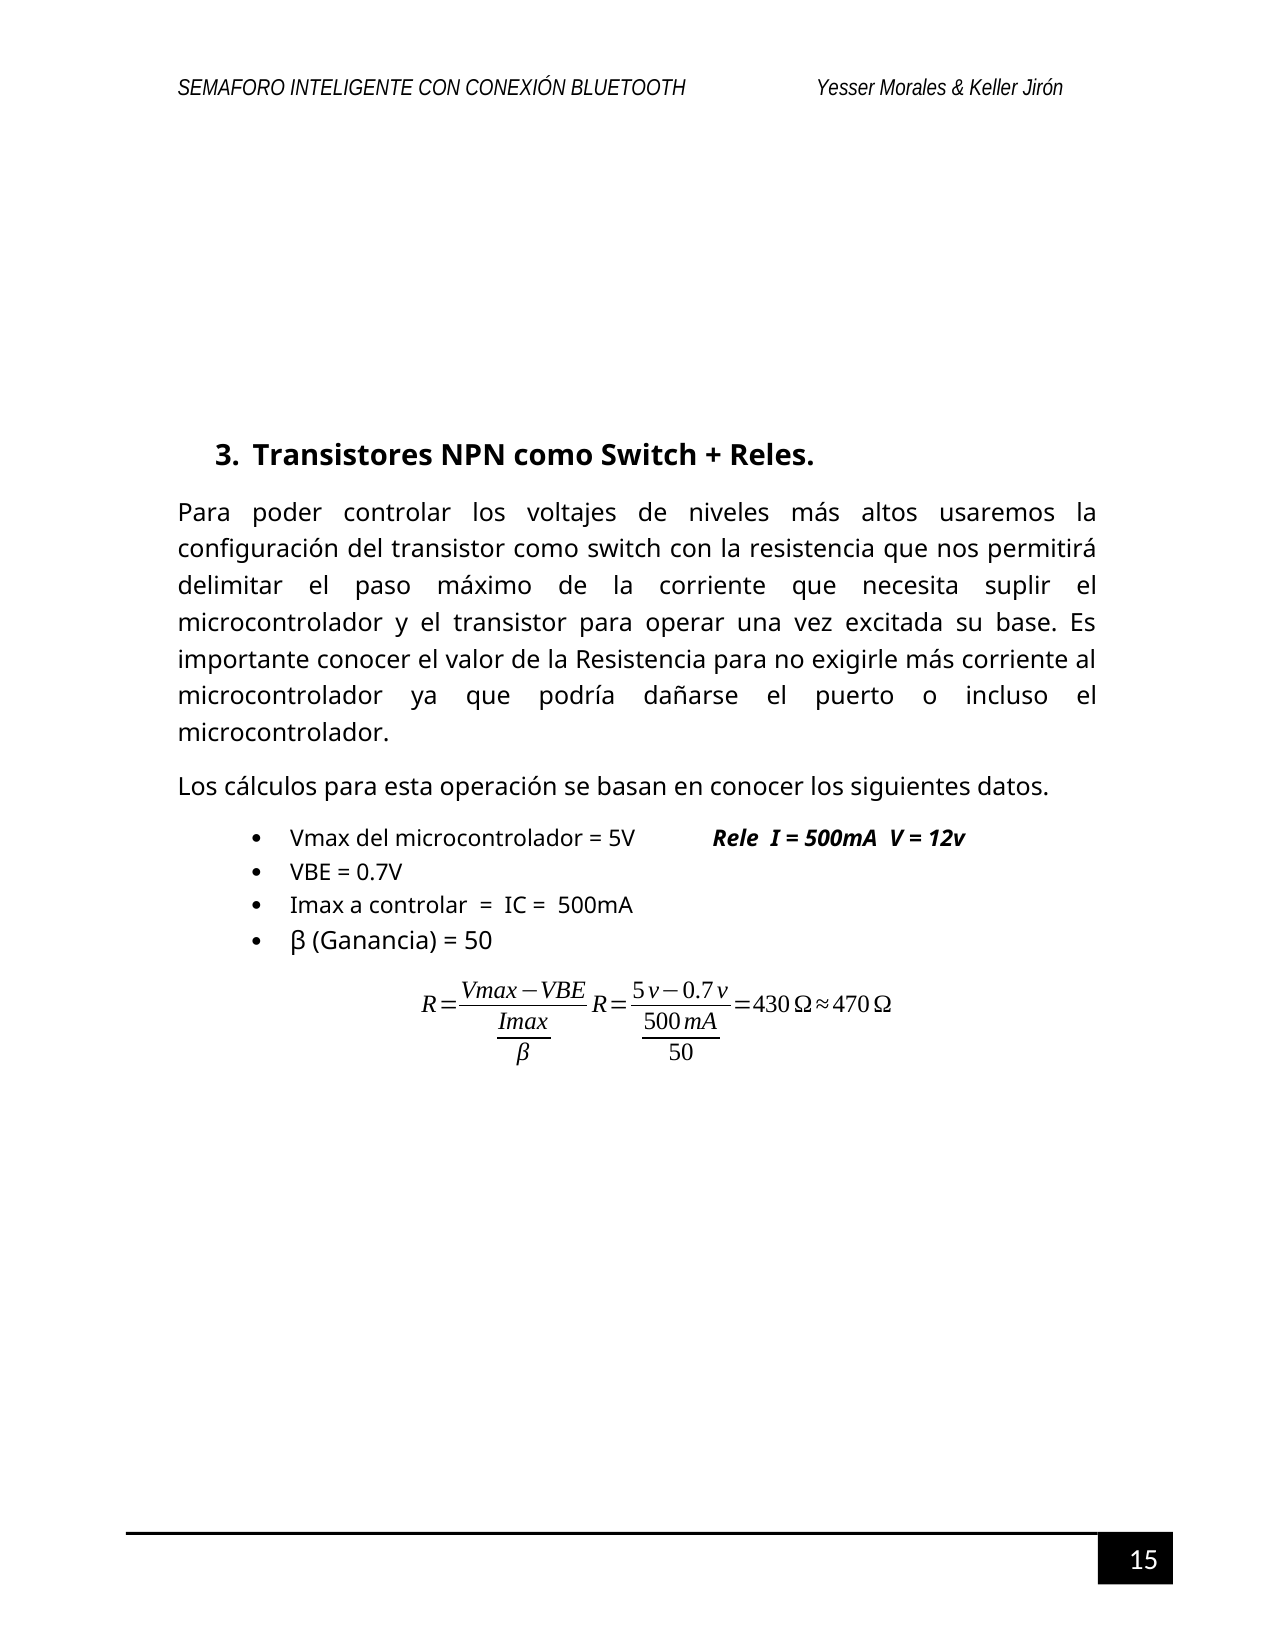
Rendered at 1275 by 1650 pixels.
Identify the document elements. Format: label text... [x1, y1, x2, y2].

text Para poder controlar los voltajes de niveles más altos usaremos la configuración del transistor como switch con la resistencia que nos permitirá delimitar el paso máximo de la corriente que necesita suplir el microcontrolador y el transistor para operar una vez excitada su base. Es importante conocer el valor de la Resistencia para no exigirle más corriente al microcontrolador ya que podría dañarse el puerto o incluso el microcontrolador. [177, 494, 1098, 749]
text Los cálculos para esta operación se basan en conocer los siguientes datos. [177, 768, 1098, 802]
list Vmax del microcontrolador = 5V Rele I = 500mA V = 12v [252, 822, 1098, 853]
list Transistores NPN como Switch + Reles. [215, 435, 1098, 474]
list Imax a controlar = IC = 500mA [252, 889, 1098, 920]
list β (Ganancia) = 50 [252, 923, 1098, 957]
list VBE = 0.7V [252, 855, 1098, 887]
